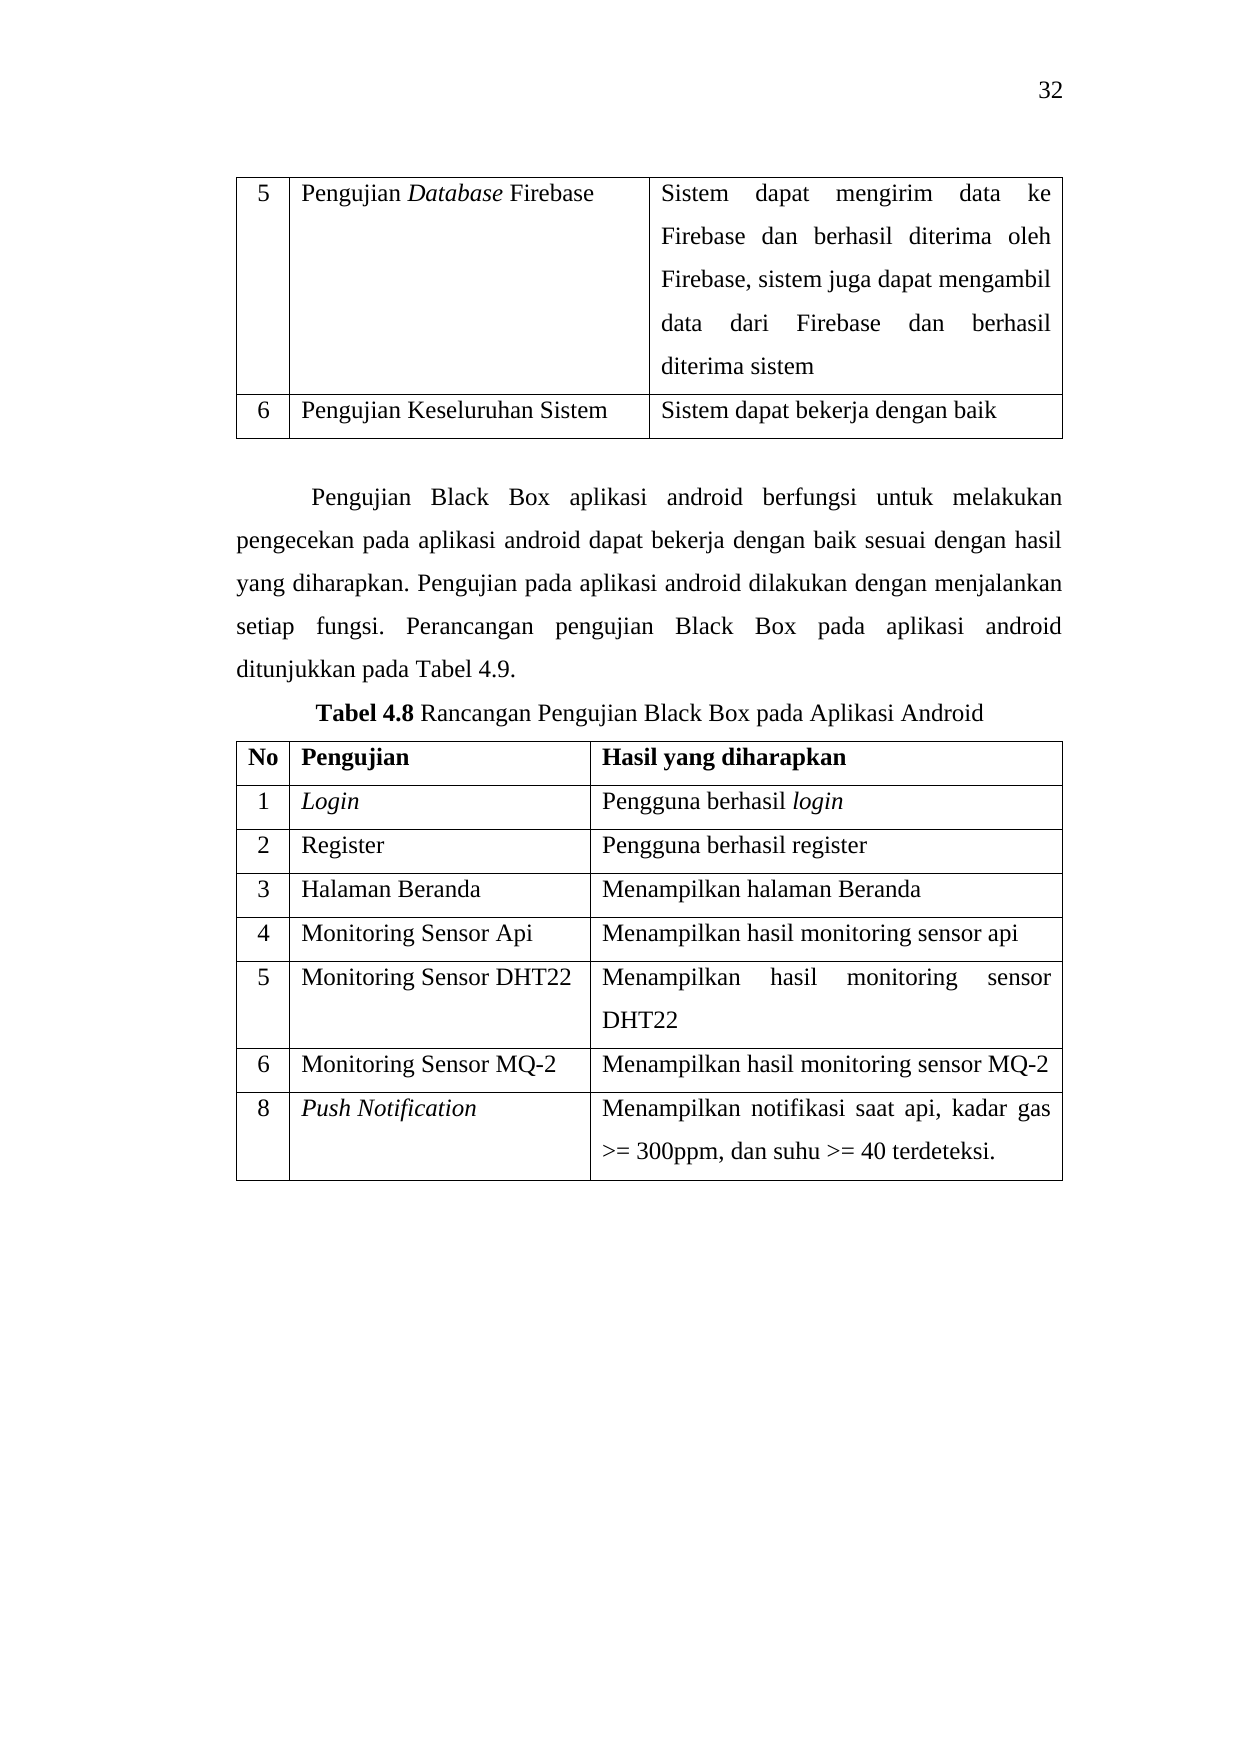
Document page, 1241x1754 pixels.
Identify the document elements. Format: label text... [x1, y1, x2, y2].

table_cell Menampilkan notifikasi saat api, kadar gas >= 300ppm, dan suhu >= 40 terdeteksi. [591, 1093, 1062, 1179]
table_cell Halaman Beranda [290, 874, 590, 917]
table_cell 8 [237, 1093, 289, 1179]
table_cell Sistem dapat bekerja dengan baik [650, 395, 1062, 438]
table_cell 4 [237, 918, 289, 961]
table_cell Pengguna berhasil login [591, 786, 1062, 829]
table_cell 6 [237, 395, 289, 438]
table_header Pengujian [290, 742, 590, 785]
table_cell Pengujian Keseluruhan Sistem [290, 395, 649, 438]
table_cell Monitoring Sensor Api [290, 918, 590, 961]
table_cell Menampilkan hasil monitoring sensor MQ-2 [591, 1049, 1062, 1092]
table_cell Push Notification [290, 1093, 590, 1179]
table_cell Menampilkan hasil monitoring sensor DHT22 [591, 962, 1062, 1048]
table_cell Sistem dapat mengirim data ke Firebase dan berhasil diterima oleh Firebase, sistem juga dapat mengambil data dari Firebase dan berhasil diterima sistem [650, 178, 1062, 394]
table_cell Login [290, 786, 590, 829]
table_cell Pengguna berhasil register [591, 830, 1062, 873]
table_cell Monitoring Sensor DHT22 [290, 962, 590, 1048]
text Pengujian Black Box aplikasi android berfungsi untuk melakukan pengecekan pada aplikasi android dapat bekerja dengan baik sesuai dengan hasil yang diharapkan. Pengujian pada aplikasi android dilakukan dengan menjalankan setiap fungsi. Perancangan pengujian Black Box pada aplikasi android ditunjukkan pada Tabel 4.9. [236, 482, 1063, 683]
table_cell Menampilkan halaman Beranda [591, 874, 1062, 917]
table_cell Menampilkan hasil monitoring sensor api [591, 918, 1062, 961]
table_cell Register [290, 830, 590, 873]
table_cell Monitoring Sensor MQ-2 [290, 1049, 590, 1092]
table_cell 5 [237, 962, 289, 1048]
table_cell 2 [237, 830, 289, 873]
table_cell 3 [237, 874, 289, 917]
text Tabel 4.8 Rancangan Pengujian Black Box pada Aplikasi Android [236, 698, 1063, 726]
table_cell 5 [237, 178, 289, 394]
table_header No [237, 742, 289, 785]
table_header Hasil yang diharapkan [591, 742, 1062, 785]
table_cell Pengujian Database Firebase [290, 178, 649, 394]
table_cell 6 [237, 1049, 289, 1092]
table_cell 1 [237, 786, 289, 829]
